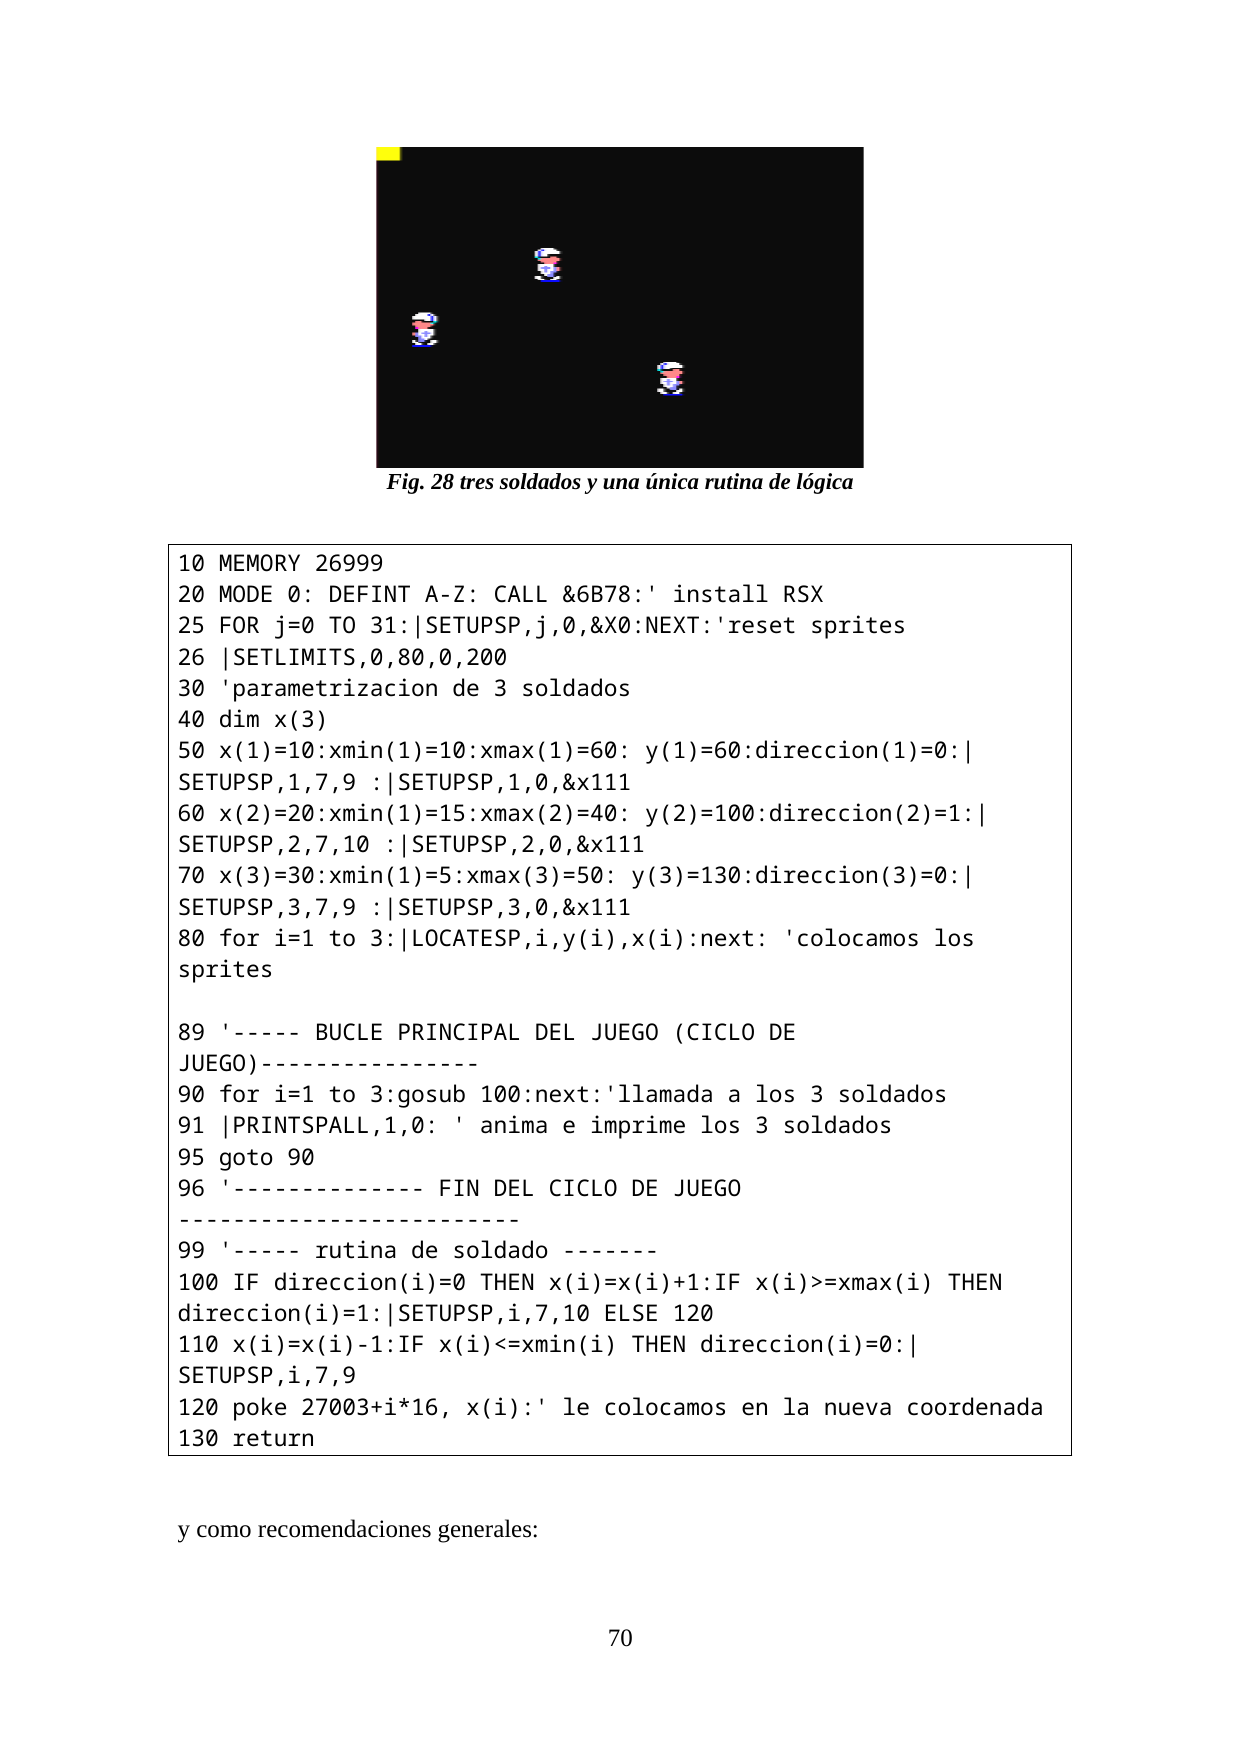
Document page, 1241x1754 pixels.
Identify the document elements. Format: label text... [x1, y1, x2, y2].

text 50 x(1)=10:xmin(1)=10:xmax(1)=60: y(1)=60:direccion(1)=0:|SETUPSP,1,7,9 :|SETUPSP,1,0,&x111 [177, 734, 1063, 797]
text 91 |PRINTSPALL,1,0: ' anima e imprime los 3 soldados [177, 1109, 1063, 1141]
text 89 '----- BUCLE PRINCIPAL DEL JUEGO (CICLO DE JUEGO)---------------- [177, 1016, 1063, 1078]
text 60 x(2)=20:xmin(1)=15:xmax(2)=40: y(2)=100:direccion(2)=1:|SETUPSP,2,7,10 :|SETUPSP,2,0,&x111 [177, 797, 1063, 859]
text 95 goto 90 [177, 1141, 1063, 1172]
text 96 '-------------- FIN DEL CICLO DE JUEGO ------------------------- [177, 1172, 1063, 1234]
text 90 for i=1 to 3:gosub 100:next:'llamada a los 3 soldados [177, 1078, 1063, 1109]
text 99 '----- rutina de soldado ------- [177, 1234, 1063, 1266]
text 25 FOR j=0 TO 31:|SETUPSP,j,0,&X0:NEXT:'reset sprites [177, 609, 1063, 641]
text 20 MODE 0: DEFINT A-Z: CALL &6B78:' install RSX [177, 578, 1063, 609]
text y como recomendaciones generales: [177, 1514, 1063, 1543]
text 130 return [169, 1419, 1071, 1455]
text 10 MEMORY 26999 [169, 545, 1071, 578]
text 100 IF direccion(i)=0 THEN x(i)=x(i)+1:IF x(i)>=xmax(i) THEN direccion(i)=1:|SETUPSP,i,7,10 ELSE 120 [177, 1266, 1063, 1328]
text 80 for i=1 to 3:|LOCATESP,i,y(i),x(i):next: 'colocamos los sprites [177, 922, 1063, 984]
text 70 x(3)=30:xmin(1)=5:xmax(3)=50: y(3)=130:direccion(3)=0:|SETUPSP,3,7,9 :|SETUPSP,3,0,&x111 [177, 859, 1063, 922]
text 40 dim x(3) [177, 703, 1063, 734]
picture [376, 147, 864, 468]
text 26 |SETLIMITS,0,80,0,200 [177, 641, 1063, 672]
text 110 x(i)=x(i)-1:IF x(i)<=xmin(i) THEN direccion(i)=0:|SETUPSP,i,7,9 [177, 1328, 1063, 1391]
text 30 'parametrizacion de 3 soldados [177, 672, 1063, 703]
text 120 poke 27003+i*16, x(i):' le colocamos en la nueva coordenada [177, 1391, 1063, 1419]
